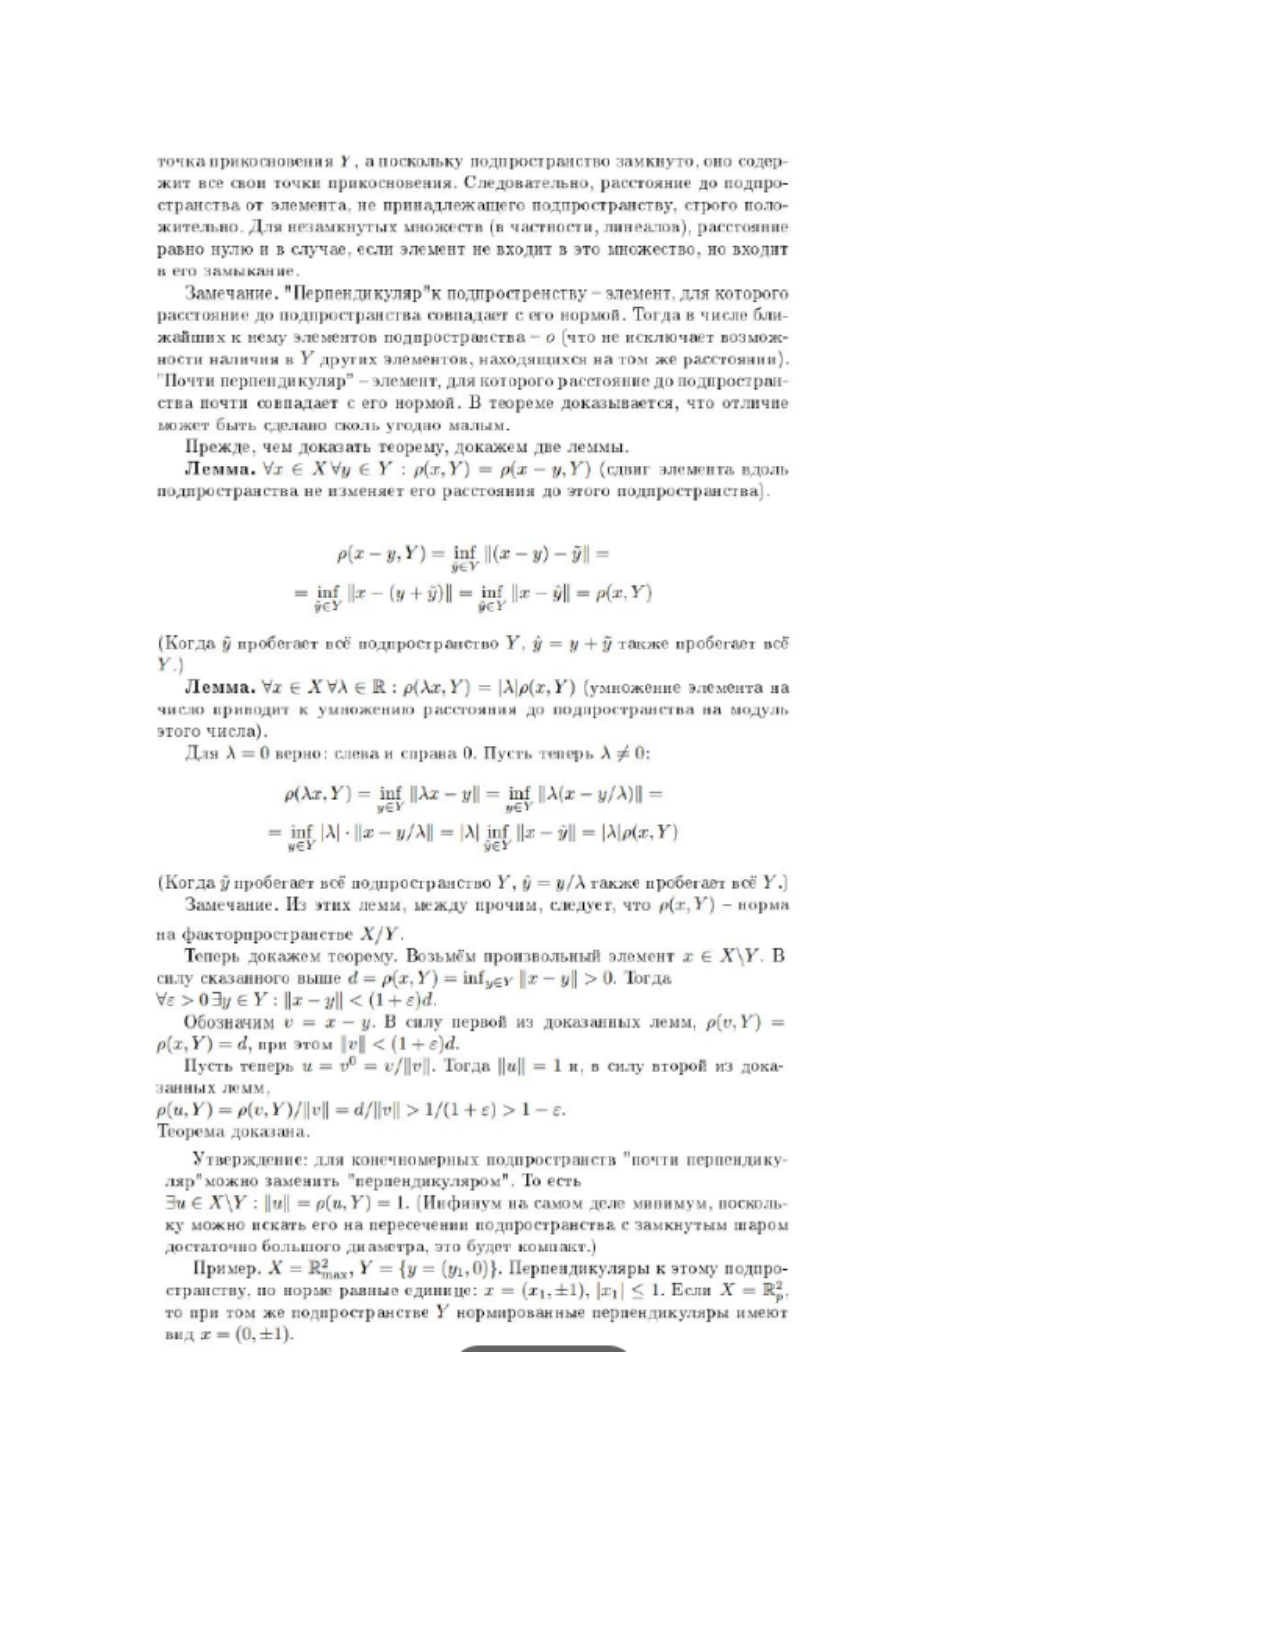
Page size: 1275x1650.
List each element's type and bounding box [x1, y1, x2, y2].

picture [150, 150, 805, 1352]
